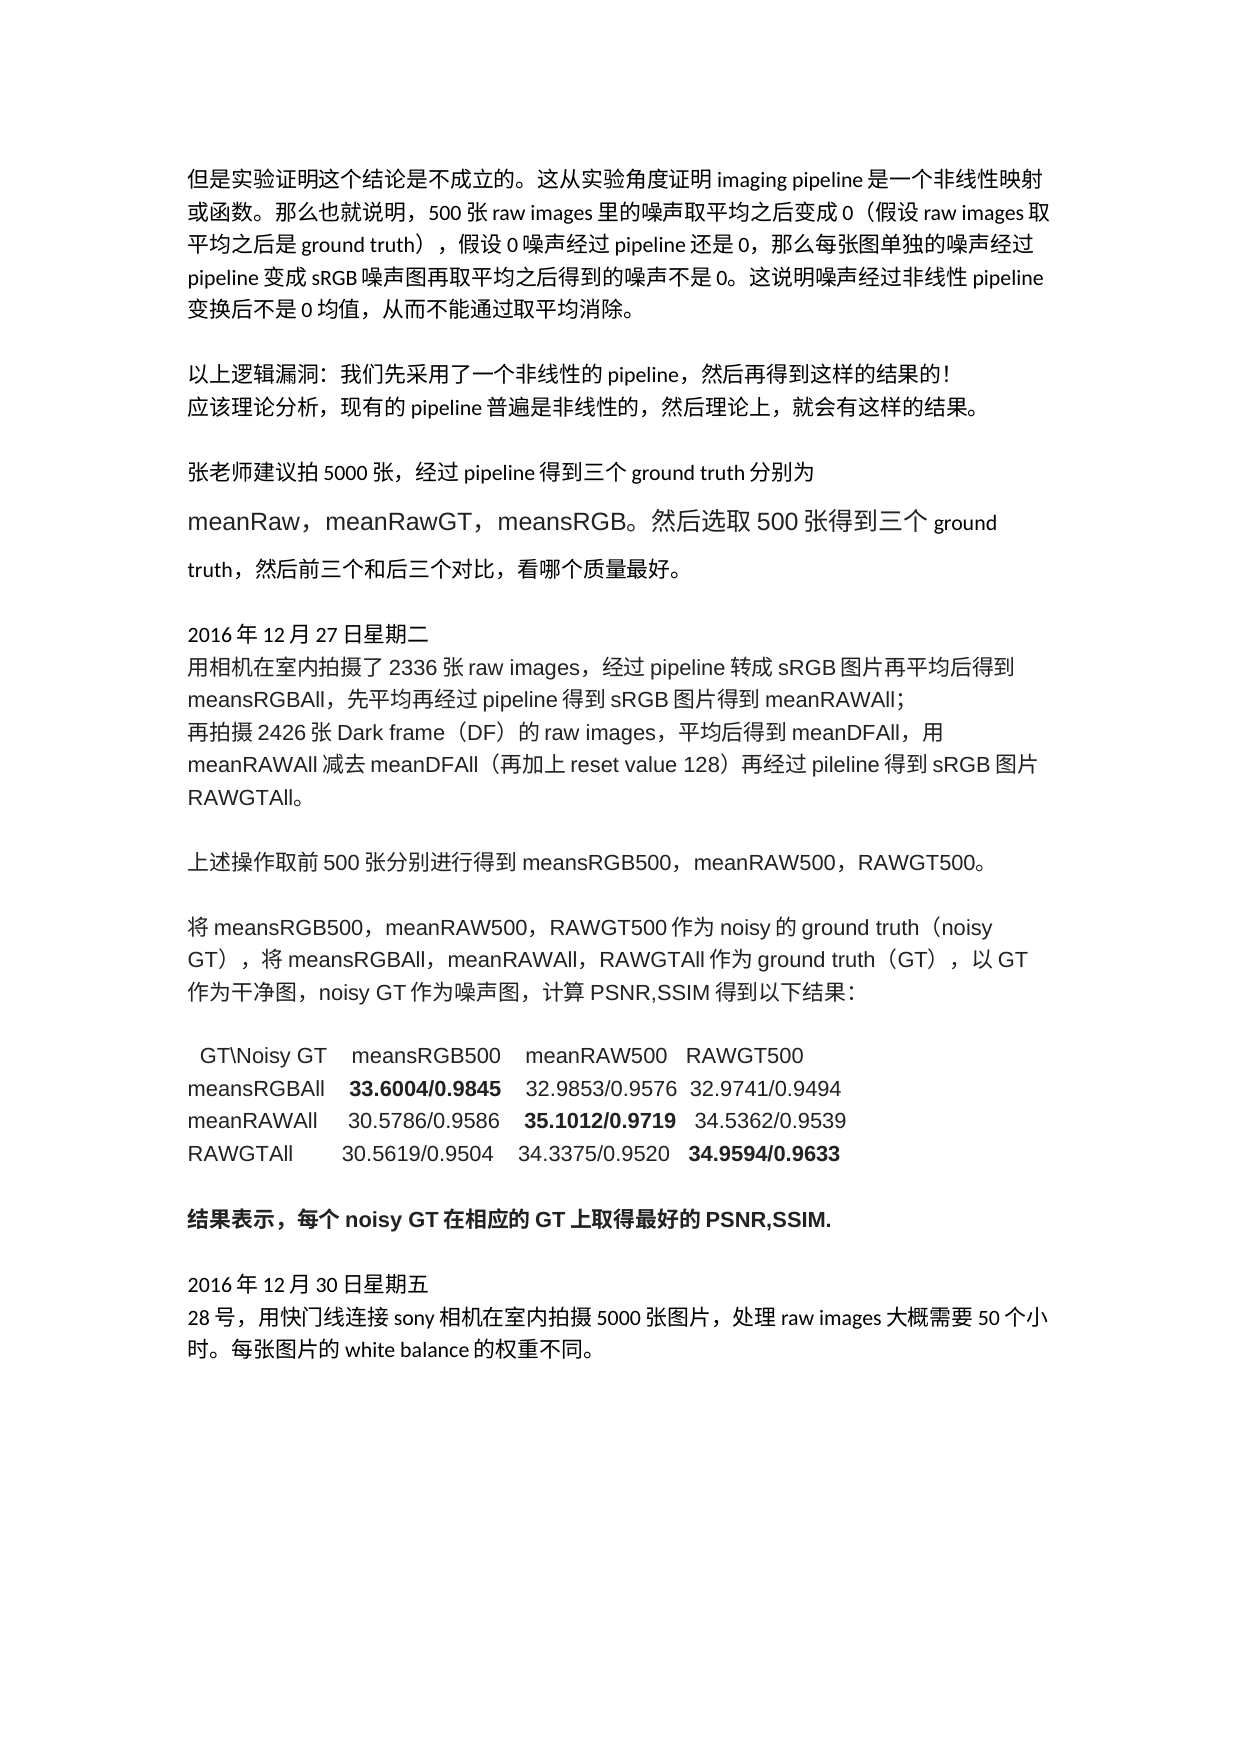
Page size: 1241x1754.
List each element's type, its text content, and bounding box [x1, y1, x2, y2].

text meanRAWAll 30.5786/0.9586 35.1012/0.9719 34.5362/0.9539 [187, 1104, 1053, 1137]
text 以上逻辑漏洞：我们先采用了一个非线性的pipeline，然后再得到这样的结果的！ [187, 357, 1053, 389]
text 用相机在室内拍摄了2336张raw images，经过pipeline转成sRGB图片再平均后得到meansRGBAll，先平均再经过pipeline得到sRGB图片得到meanRAWAll； [187, 649, 1053, 714]
text 应该理论分析，现有的pipeline普遍是非线性的，然后理论上，就会有这样的结果。 [187, 389, 1053, 422]
text 再拍摄2426张Dark frame（DF）的raw images，平均后得到meanDFAll，用meanRAWAll减去meanDFAll（再加上reset value 128）再经过pileline得到sRGB图片RAWGTAll。 [187, 714, 1053, 812]
text 张老师建议拍5000张，经过pipeline得到三个ground truth分别为meanRaw，meanRawGT，meansRGB。然后选取500张得到三个ground truth，然后前三个和后三个对比，看哪个质量最好。 [187, 454, 1053, 584]
text RAWGTAll 30.5619/0.9504 34.3375/0.9520 34.9594/0.9633 [187, 1137, 1053, 1169]
text 2016年12月27日星期二 [187, 617, 1053, 649]
text 上述操作取前500张分别进行得到 meansRGB500，meanRAW500，RAWGT500。 [187, 844, 1053, 877]
text 结果表示，每个noisy GT在相应的GT上取得最好的PSNR,SSIM. [187, 1202, 1053, 1234]
text GT\Noisy GT meansRGB500 meanRAW500 RAWGT500 [187, 1039, 1053, 1072]
text meansRGBAll 33.6004/0.9845 32.9853/0.9576 32.9741/0.9494 [187, 1072, 1053, 1104]
text 28号，用快门线连接sony相机在室内拍摄5000张图片，处理raw images大概需要50个小时。每张图片的white balance的权重不同。 [187, 1299, 1053, 1364]
text 将meansRGB500，meanRAW500，RAWGT500作为noisy的ground truth（noisy GT），将meansRGBAll，meanRAWAll，RAWGTAll作为ground truth（GT），以GT作为干净图，noisy GT作为噪声图，计算PSNR,SSIM得到以下结果： [187, 909, 1053, 1007]
text 2016年12月30日星期五 [187, 1267, 1053, 1299]
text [187, 162, 1053, 324]
